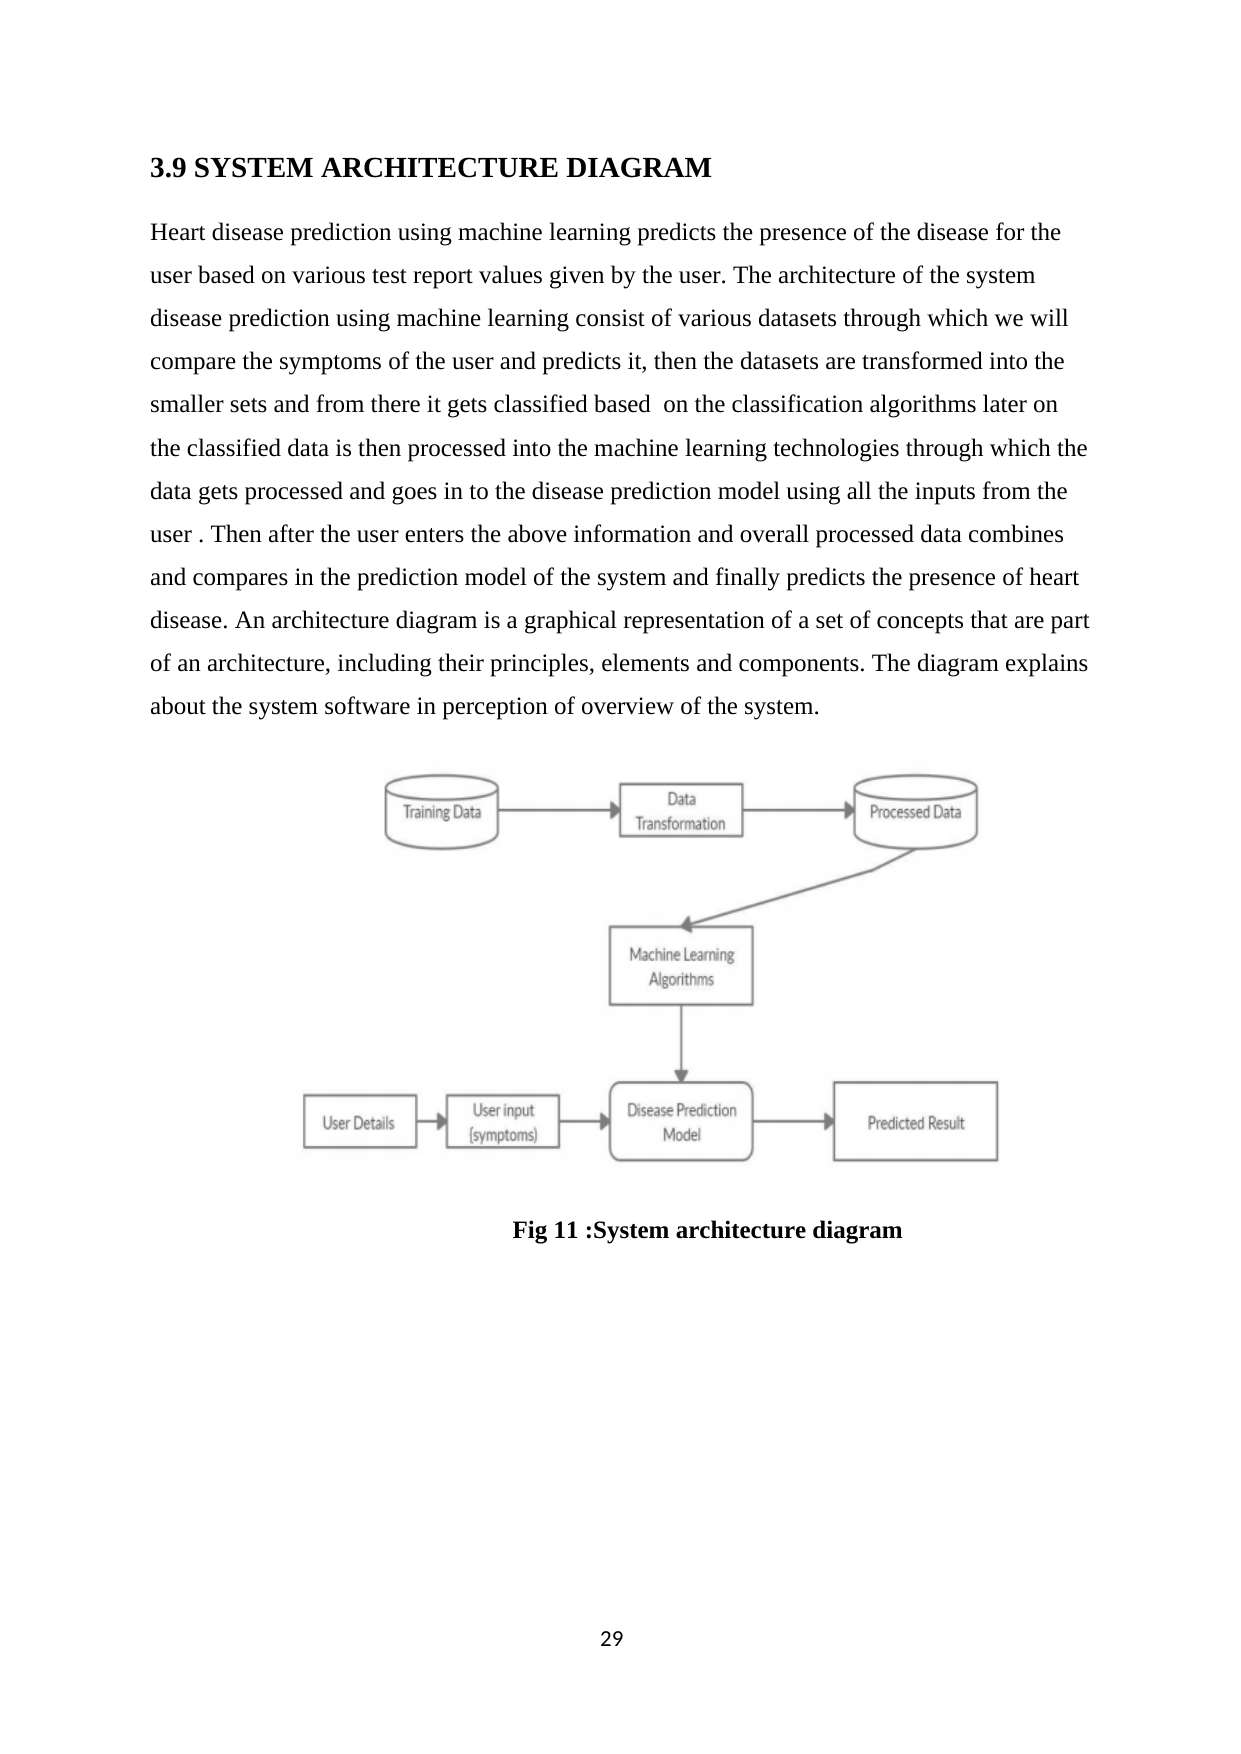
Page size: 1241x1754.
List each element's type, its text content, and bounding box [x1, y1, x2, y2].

text 3.9 SYSTEM ARCHITECTURE DIAGRAM [150, 150, 1090, 183]
text Heart disease prediction using machine learning predicts the presence of the disease for the user based on various test report values given by the user. The architecture of the system disease prediction using machine learning consist of various datasets through which we will compare the symptoms of the user and predicts it, then the datasets are transformed into the smaller sets and from there it gets classified based on the classification algorithms later on the classified data is then processed into the machine learning technologies through which the data gets processed and goes in to the disease prediction model using all the inputs from the user . Then after the user enters the above information and overall processed data combines and compares in the prediction model of the system and finally predicts the presence of heart disease. An architecture diagram is a graphical representation of a set of concepts that are part of an architecture, including their principles, elements and components. The diagram explains about the system software in perception of overview of the system. [150, 217, 1090, 720]
text Fig 11 :System architecture diagram [150, 1215, 1090, 1244]
picture [150, 751, 1091, 1185]
